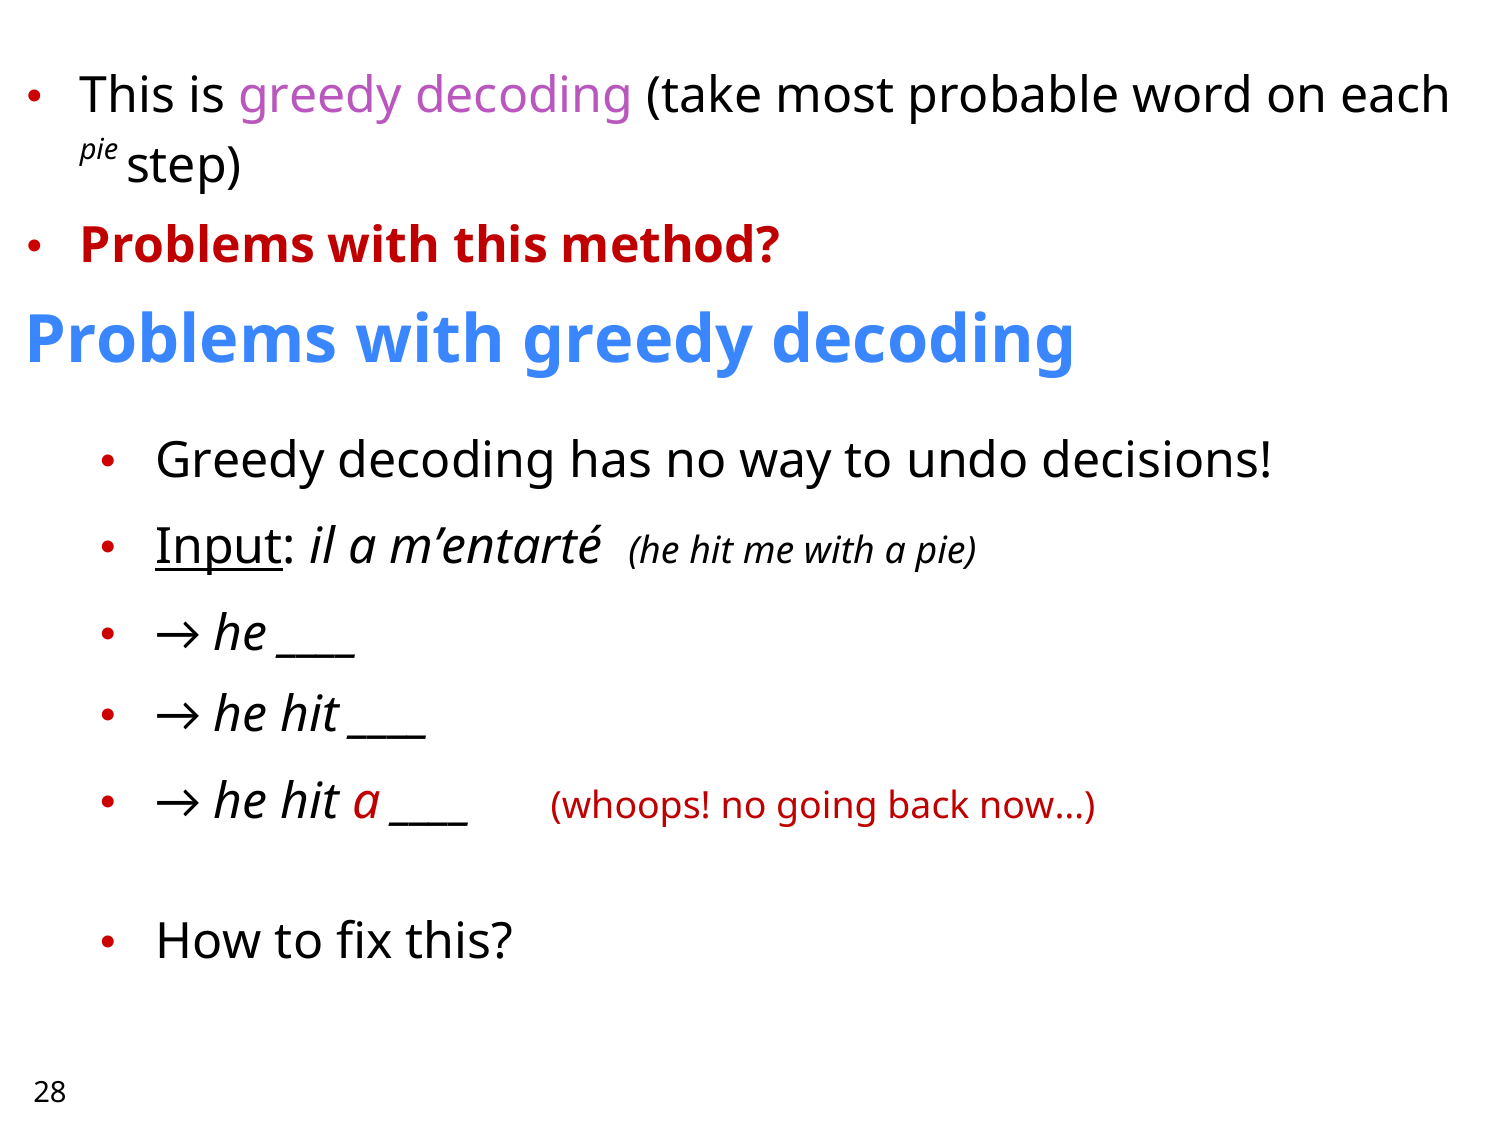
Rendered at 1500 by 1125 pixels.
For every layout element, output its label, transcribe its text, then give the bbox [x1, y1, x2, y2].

list How to fix this? [99, 905, 1488, 973]
list This is greedy decoding (take most probable word on each pie step) [25, 58, 1475, 197]
list → he hit a ____ (whoops! no going back now…) [99, 765, 1488, 833]
subtitle Problems with greedy decoding [24, 291, 1485, 382]
list Input: il a m’entarté (he hit me with a pie) [99, 510, 1488, 578]
list Greedy decoding has no way to undo decisions! [99, 424, 1488, 492]
list → he ____ [99, 597, 1488, 665]
list → he hit ____ [99, 678, 1488, 746]
list Problems with this method? [25, 208, 1475, 277]
